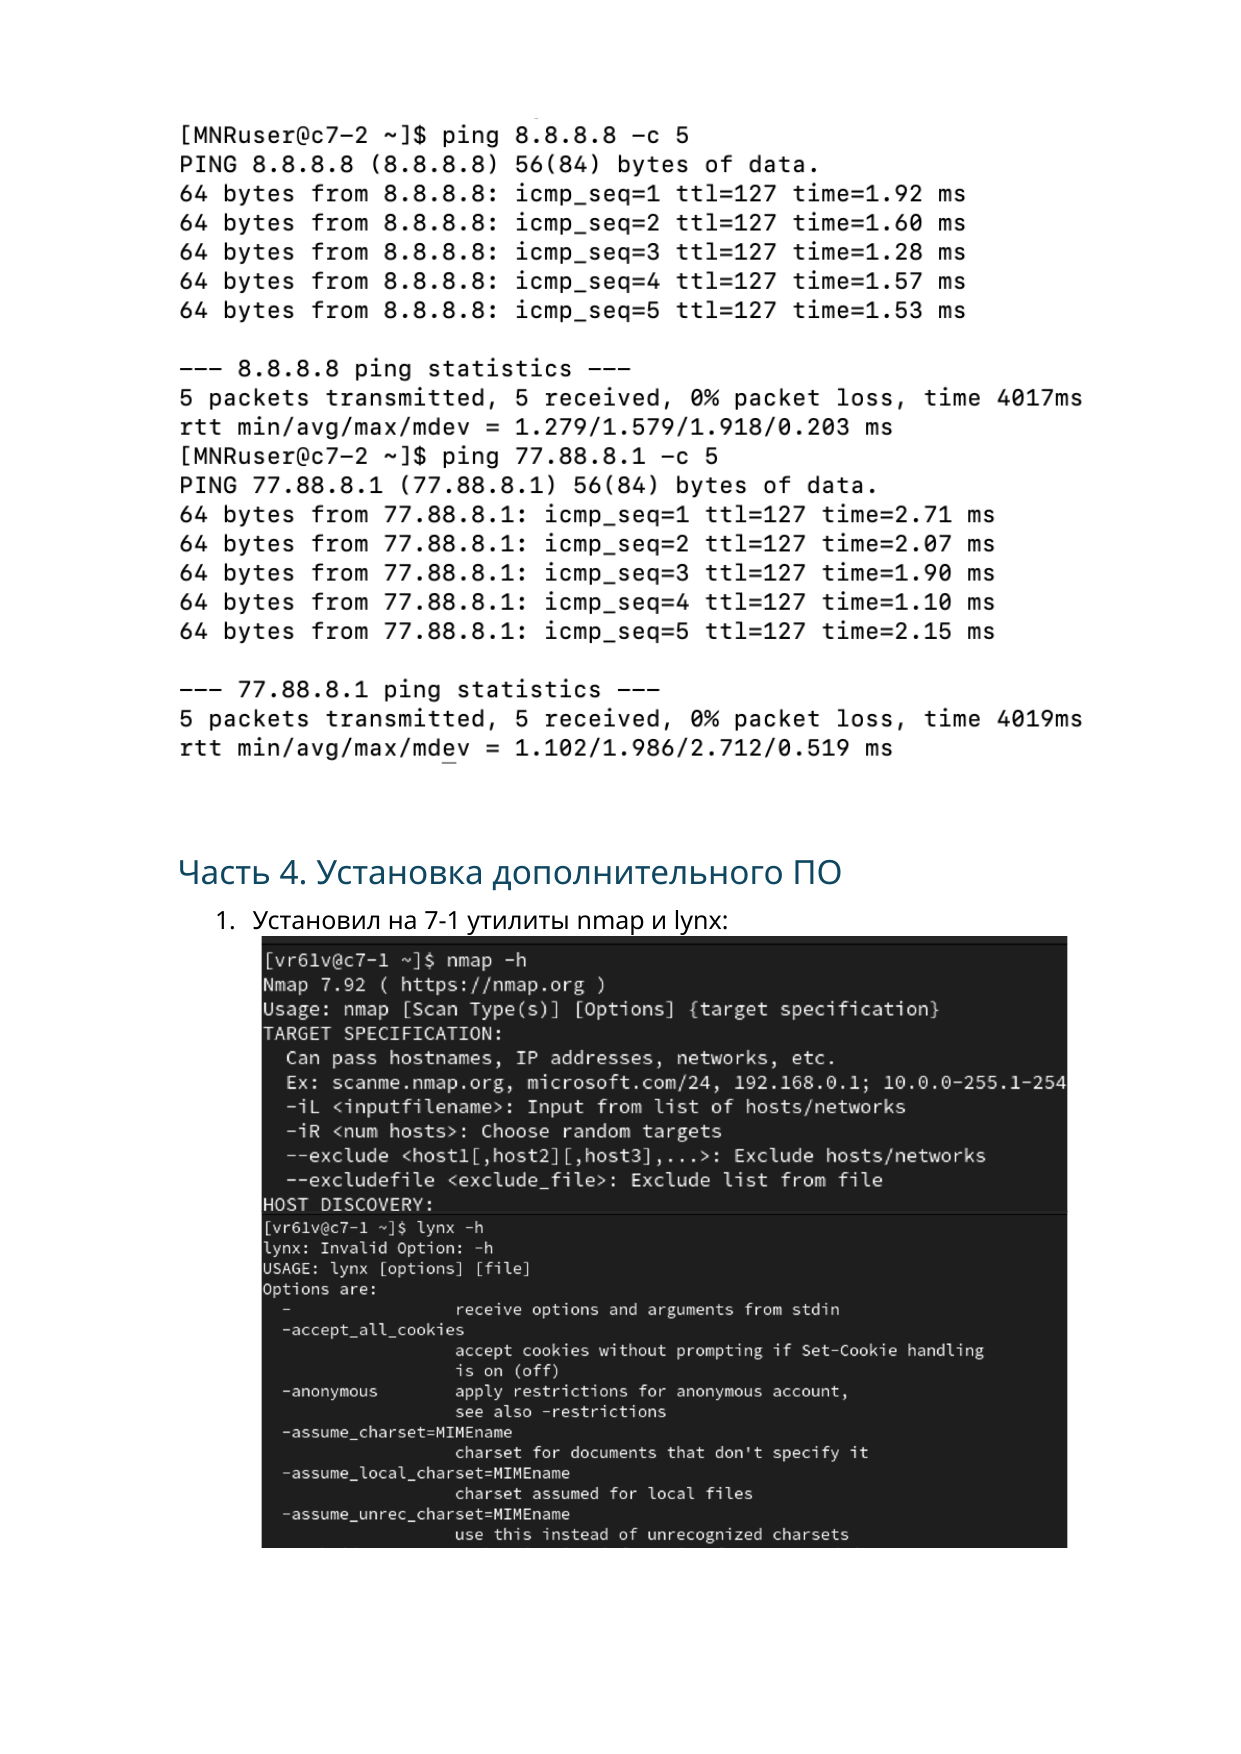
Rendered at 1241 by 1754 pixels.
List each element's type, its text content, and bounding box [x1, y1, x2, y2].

picture [177, 118, 1109, 764]
picture [261, 936, 1068, 1548]
list Установил на 7-1 утилиты nmap и lynx: [215, 902, 1152, 937]
subtitle Часть 4. Установка дополнительного ПО [177, 849, 1152, 894]
